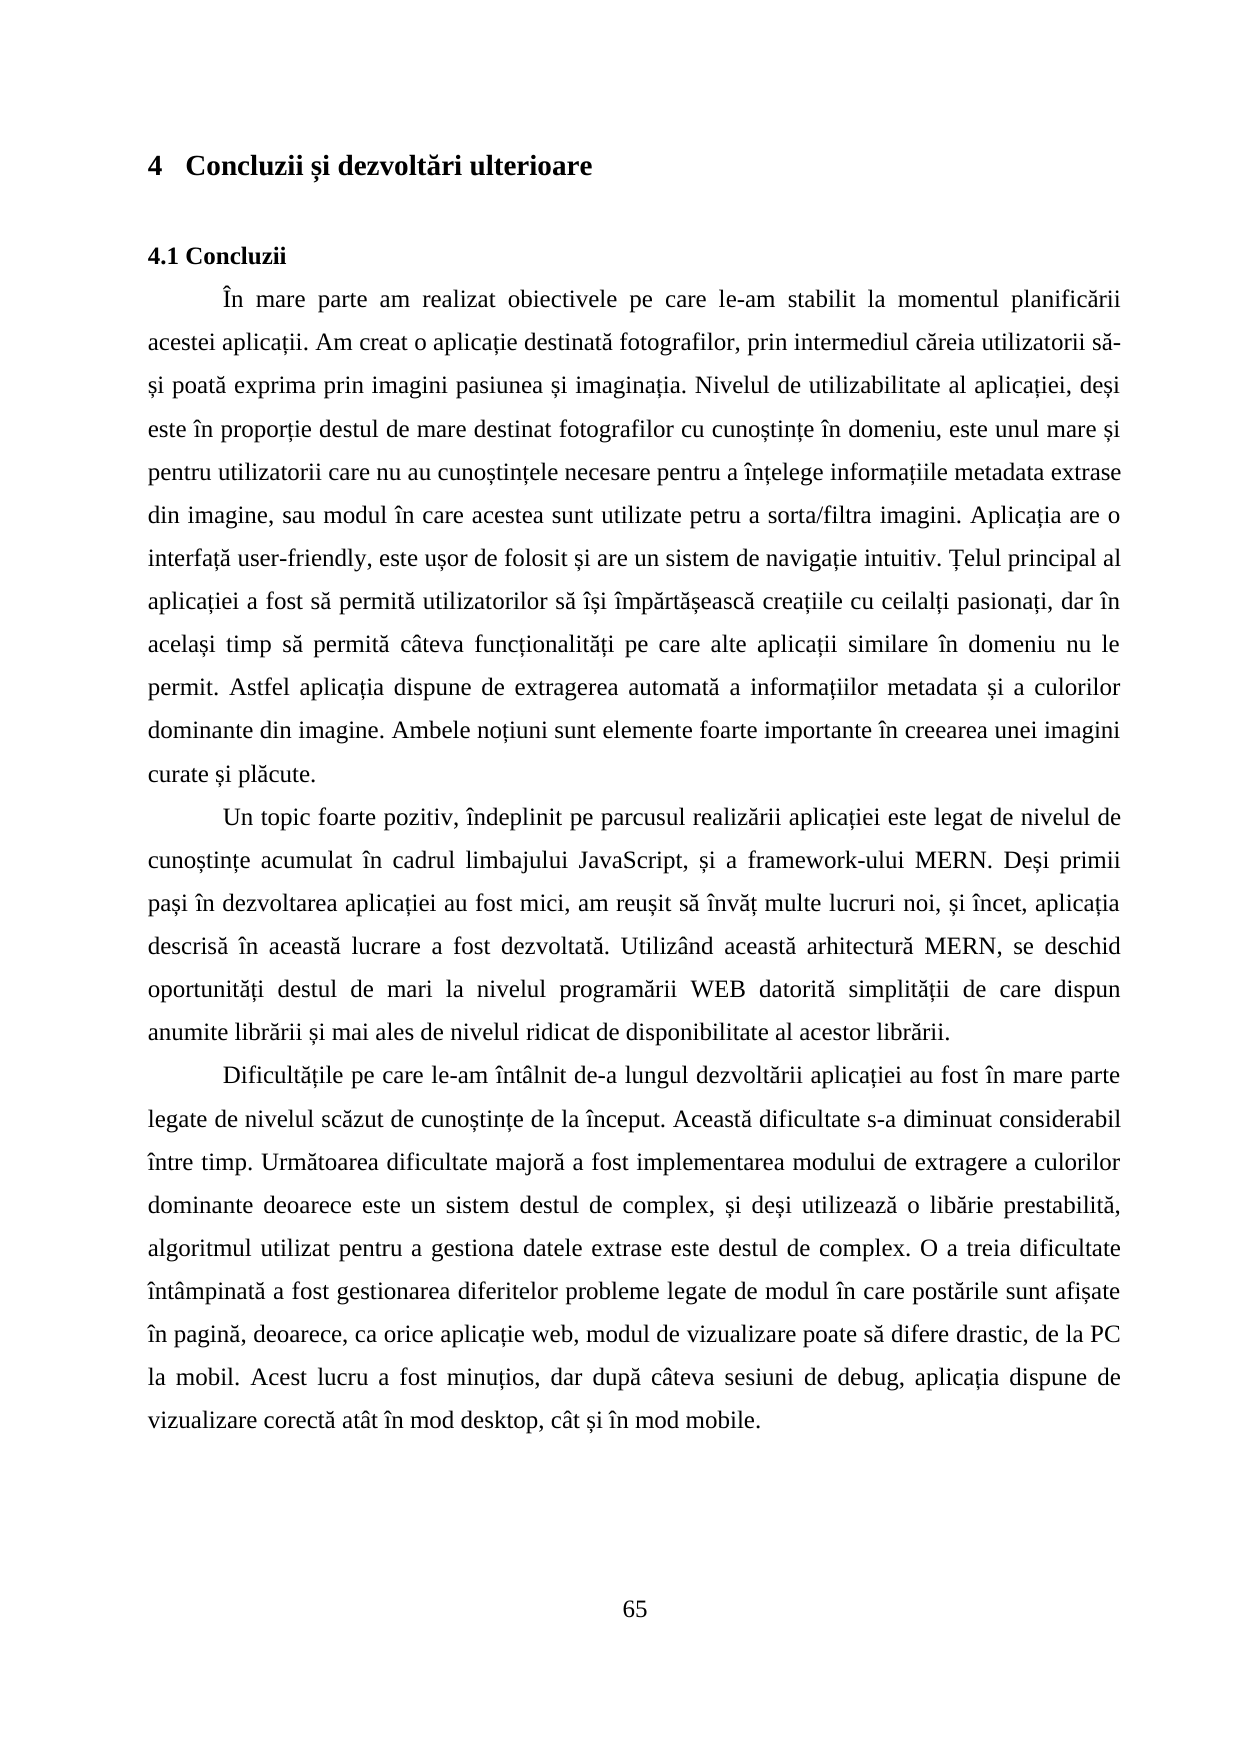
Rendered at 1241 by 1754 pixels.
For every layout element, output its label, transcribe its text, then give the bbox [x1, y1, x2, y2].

text Dificultățile pe care le-am întâlnit de-a lungul dezvoltării aplicației au fost în mare parte legate de nivelul scăzut de cunoștințe de la început. Această dificultate s-a diminuat considerabil între timp. Următoarea dificultate majoră a fost implementarea modului de extragere a culorilor dominante deoarece este un sistem destul de complex, și deși utilizează o libărie prestabilită, algoritmul utilizat pentru a gestiona datele extrase este destul de complex. O a treia dificultate întâmpinată a fost gestionarea diferitelor probleme legate de modul în care postările sunt afișate în pagină, deoarece, ca orice aplicație web, modul de vizualizare poate să difere drastic, de la PC la mobil. Acest lucru a fost minuțios, dar după câteva sesiuni de debug, aplicația dispune de vizualizare corectă atât în mod desktop, cât și în mod mobile. [148, 1061, 1122, 1434]
text În mare parte am realizat obiectivele pe care le-am stabilit la momentul planificării acestei aplicații. Am creat o aplicație destinată fotografilor, prin intermediul căreia utilizatorii să-și poată exprima prin imagini pasiunea și imaginația. Nivelul de utilizabilitate al aplicației, deși este în proporție destul de mare destinat fotografilor cu cunoștințe în domeniu, este unul mare și pentru utilizatorii care nu au cunoștințele necesare pentru a înțelege informațiile metadata extrase din imagine, sau modul în care acestea sunt utilizate petru a sorta/filtra imagini. Aplicația are o interfață user-friendly, este ușor de folosit și are un sistem de navigație intuitiv. Țelul principal al aplicației a fost să permită utilizatorilor să își împărtășească creațiile cu ceilalți pasionați, dar în același timp să permită câteva funcționalități pe care alte aplicații similare în domeniu nu le permit. Astfel aplicația dispune de extragerea automată a informațiilor metadata și a culorilor dominante din imagine. Ambele noțiuni sunt elemente foarte importante în creearea unei imagini curate și plăcute. [148, 284, 1122, 787]
text Un topic foarte pozitiv, îndeplinit pe parcusul realizării aplicației este legat de nivelul de cunoștințe acumulat în cadrul limbajului JavaScript, și a framework-ului MERN. Deși primii pași în dezvoltarea aplicației au fost mici, am reușit să învăț multe lucruri noi, și încet, aplicația descrisă în această lucrare a fost dezvoltată. Utilizând această arhitectură MERN, se deschid oportunități destul de mari la nivelul programării WEB datorită simplității de care dispun anumite librării și mai ales de nivelul ridicat de disponibilitate al acestor librării. [148, 802, 1122, 1046]
list Concluzii [148, 241, 1122, 270]
list Concluzii și dezvoltări ulterioare [148, 148, 1122, 181]
